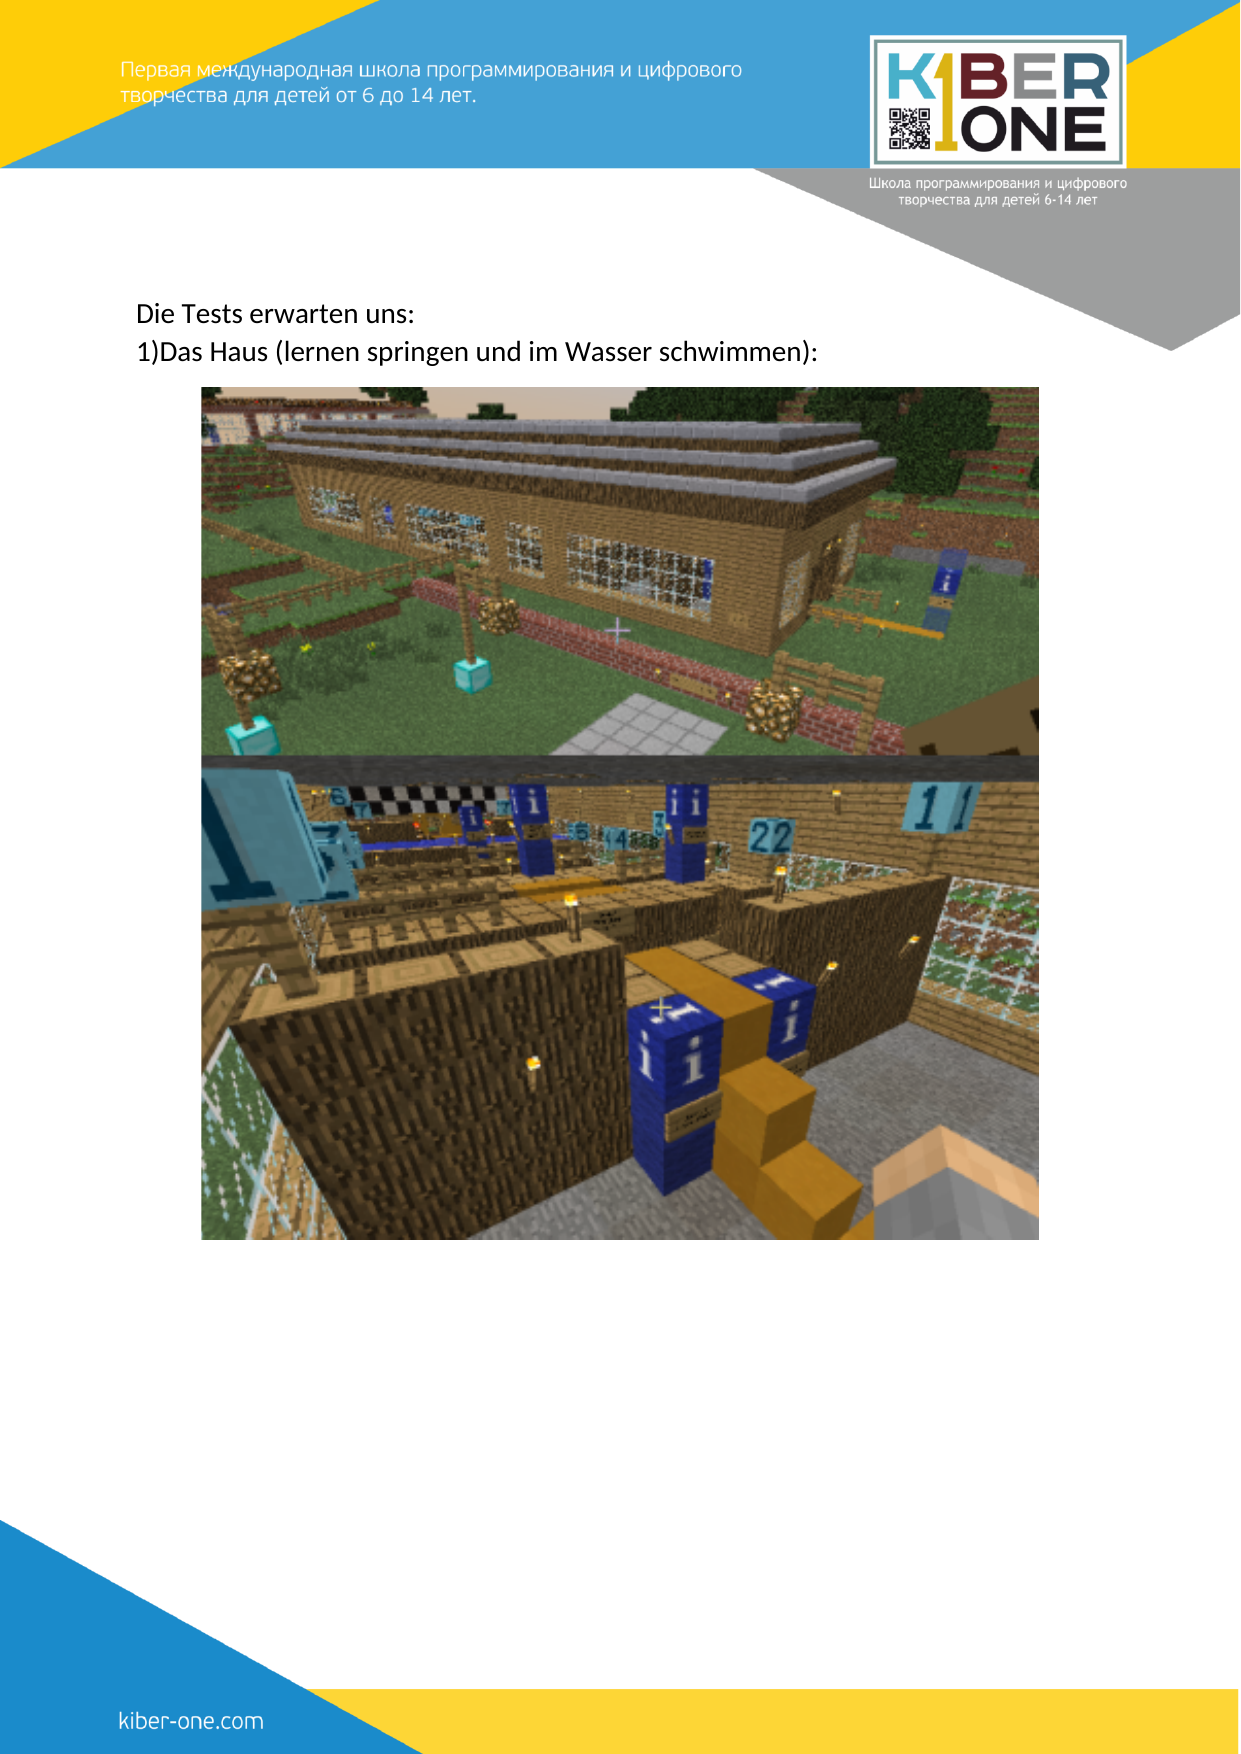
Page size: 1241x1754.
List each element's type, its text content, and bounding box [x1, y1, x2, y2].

text Die Tests erwarten uns: 1)Das Haus (lernen springen und im Wasser schwimmen): [136, 295, 1104, 369]
picture [0, 0, 1241, 351]
picture [0, 1520, 1239, 1754]
picture [201, 387, 1039, 1240]
